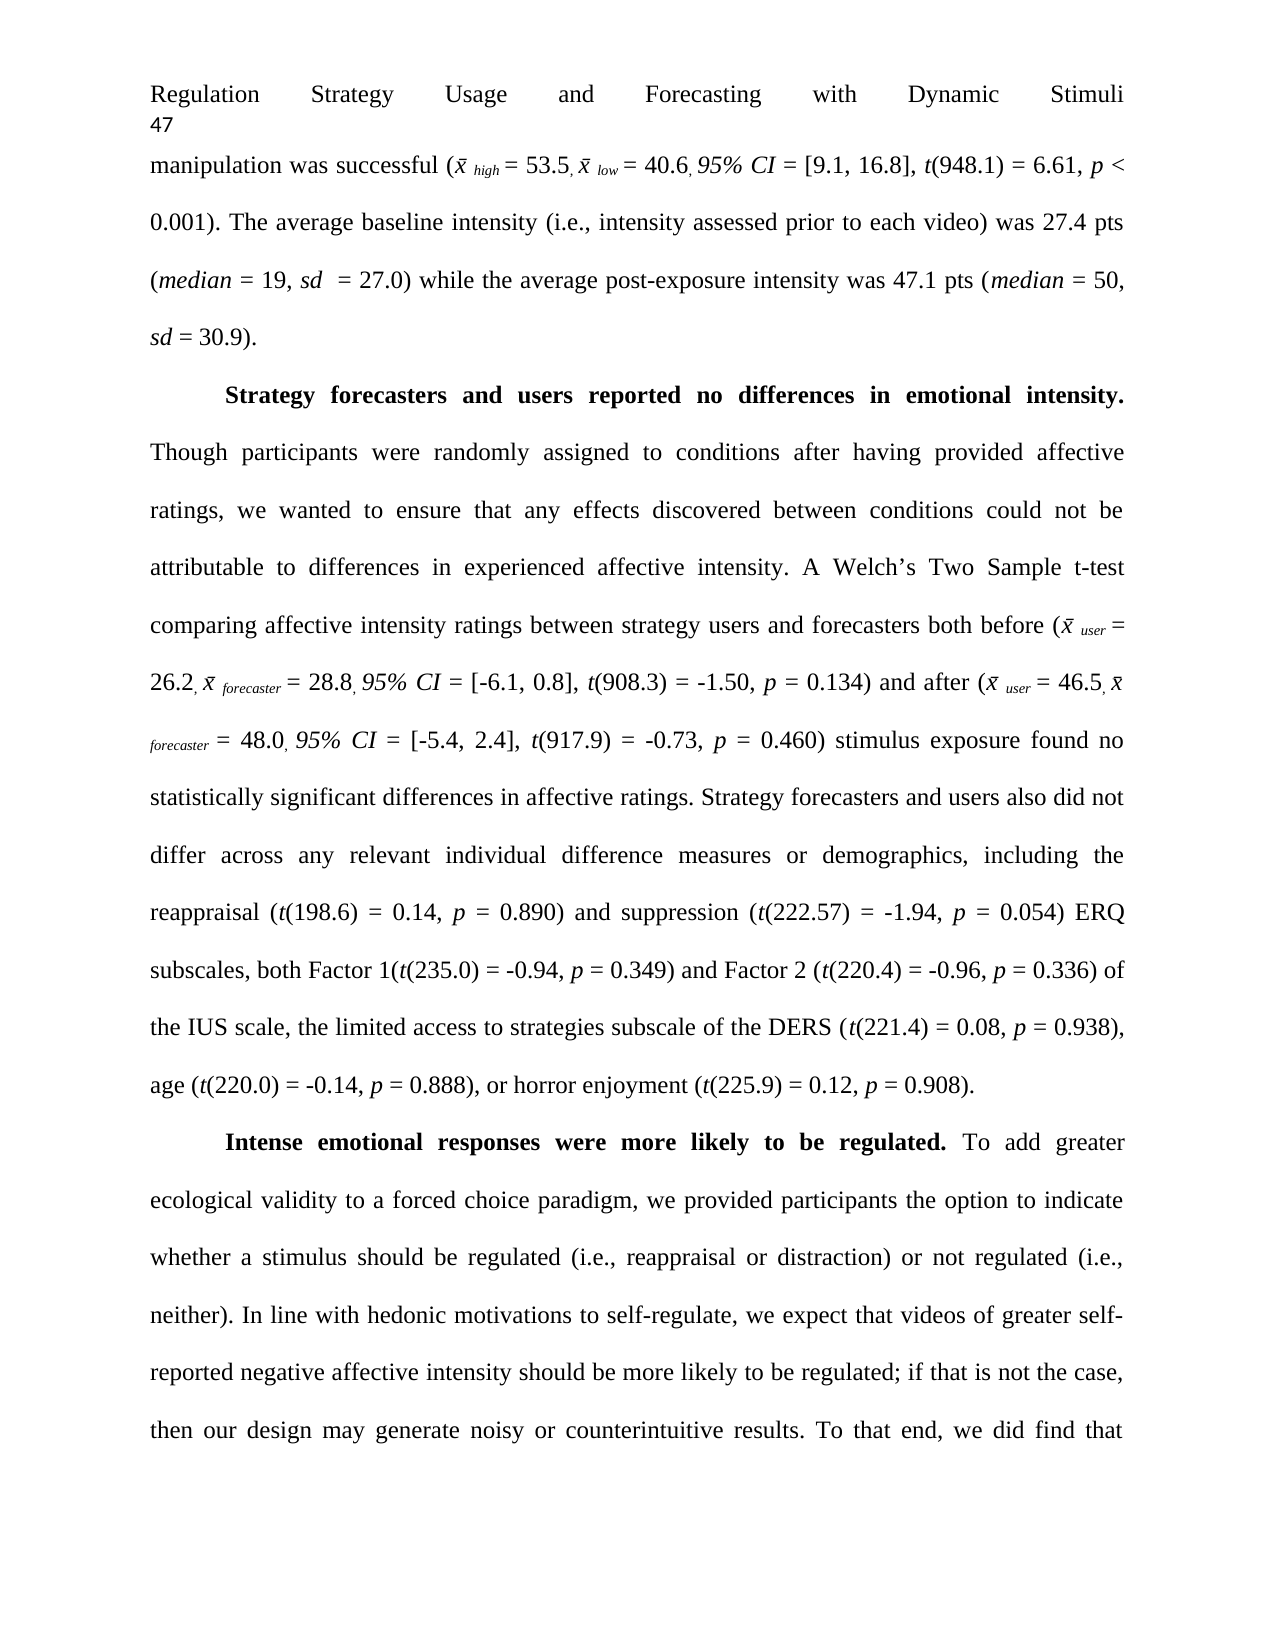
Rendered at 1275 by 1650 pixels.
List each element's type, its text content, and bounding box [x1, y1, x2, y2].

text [150, 1127, 1125, 1444]
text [150, 150, 1125, 351]
text Strategy forecasters and users reported no differences in emotional intensity. Though participants were randomly assigned to conditions after having provided affective ratings, we wanted to ensure that any effects discovered between conditions could not be attributable to differences in experienced affective intensity. A Welch’s Two Sample t-test comparing affective intensity ratings between strategy users and forecasters both before (x̄ user = 26.2, x̄ forecaster = 28.8, 95% CI = [-6.1, 0.8], t(908.3) = -1.50, p = 0.134) and after (x̄ user = 46.5, x̄ forecaster = 48.0, 95% CI = [-5.4, 2.4], t(917.9) = -0.73, p = 0.460) stimulus exposure found no statistically significant differences in affective ratings. Strategy forecasters and users also did not differ across any relevant individual difference measures or demographics, including the reappraisal (t(198.6) = 0.14, p = 0.890) and suppression (t(222.57) = -1.94, p = 0.054) ERQ subscales, both Factor 1(t(235.0) = -0.94, p = 0.349) and Factor 2 (t(220.4) = -0.96, p = 0.336) of the IUS scale, the limited access to strategies subscale of the DERS (t(221.4) = 0.08, p = 0.938), age (t(220.0) = -0.14, p = 0.888), or horror enjoyment (t(225.9) = 0.12, p = 0.908). [150, 380, 1125, 1099]
